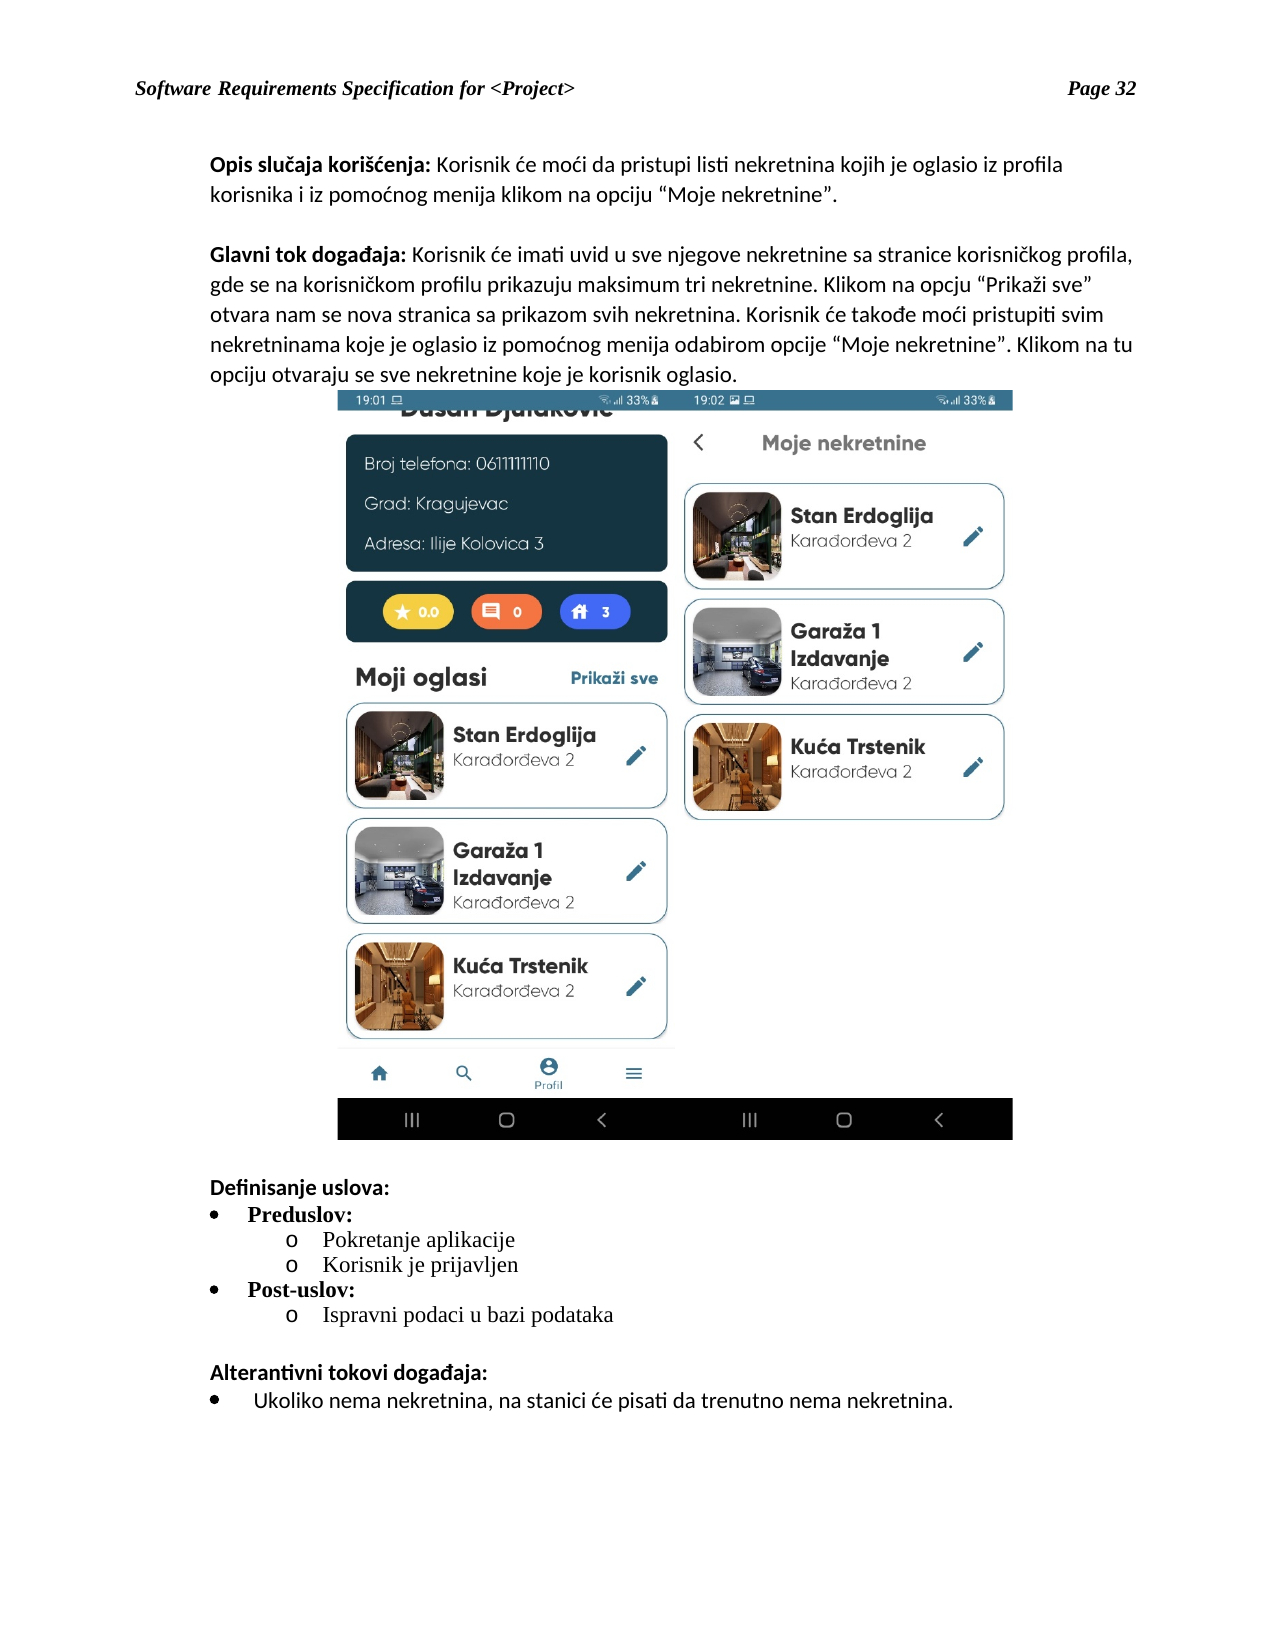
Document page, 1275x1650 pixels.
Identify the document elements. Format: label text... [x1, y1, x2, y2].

text Opis slučaja korišćenja: Korisnik će moći da pristupi listi nekretnina kojih je oglasio iz profila korisnika i iz pomoćnog menija klikom na opciju “Moje nekretnine”. [210, 150, 1140, 208]
list Post-uslov: [210, 1278, 1140, 1303]
list Preduslov: [210, 1203, 1140, 1228]
text Glavni tok događaja: Korisnik će imati uvid u sve njegove nekretnine sa stranice korisničkog profila, gde se na korisničkom profilu prikazuju maksimum tri nekretnine. Klikom na opcju “Prikaži sve” otvara nam se nova stranica sa prikazom svih nekretnina. Korisnik će takođe moći pristupiti svim nekretninama koje je oglasio iz pomoćnog menija odabirom opcije “Moje nekretnine”. Klikom na tu opciju otvaraju se sve nekretnine koje je korisnik oglasio. [210, 241, 1140, 388]
text Alterantivni tokovi događaja: [210, 1358, 1140, 1386]
list Korisnik je prijavljen [285, 1253, 1140, 1278]
list Ukoliko nema nekretnina, na stanici će pisati da trenutno nema nekretnina. [210, 1388, 1140, 1413]
list Pokretanje aplikacije [285, 1228, 1140, 1253]
text Definisanje uslova: [210, 1173, 1140, 1201]
picture [337, 390, 1013, 1140]
list Ispravni podaci u bazi podataka [285, 1303, 1140, 1328]
